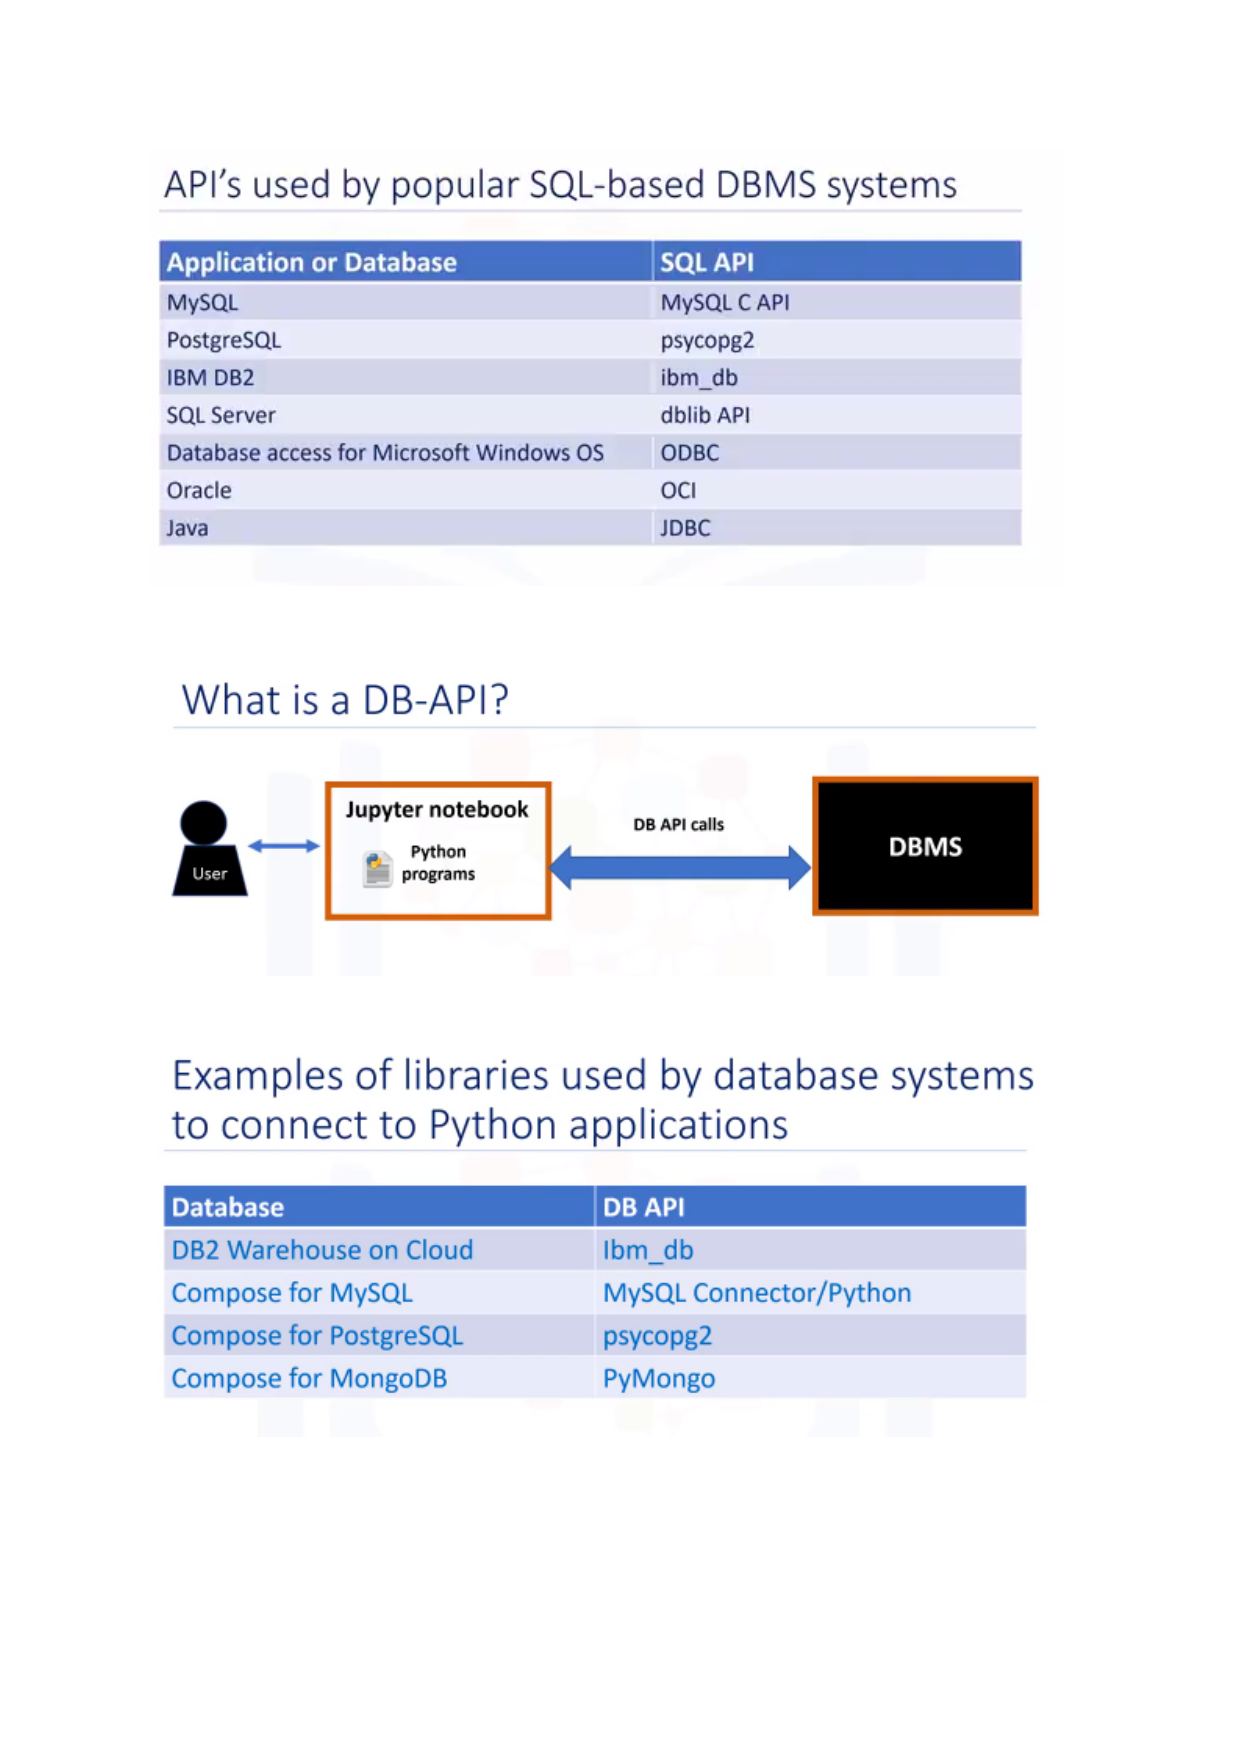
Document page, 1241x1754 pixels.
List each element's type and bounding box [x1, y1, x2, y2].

picture [150, 1052, 1077, 1437]
picture [150, 661, 1086, 976]
picture [150, 150, 1066, 586]
